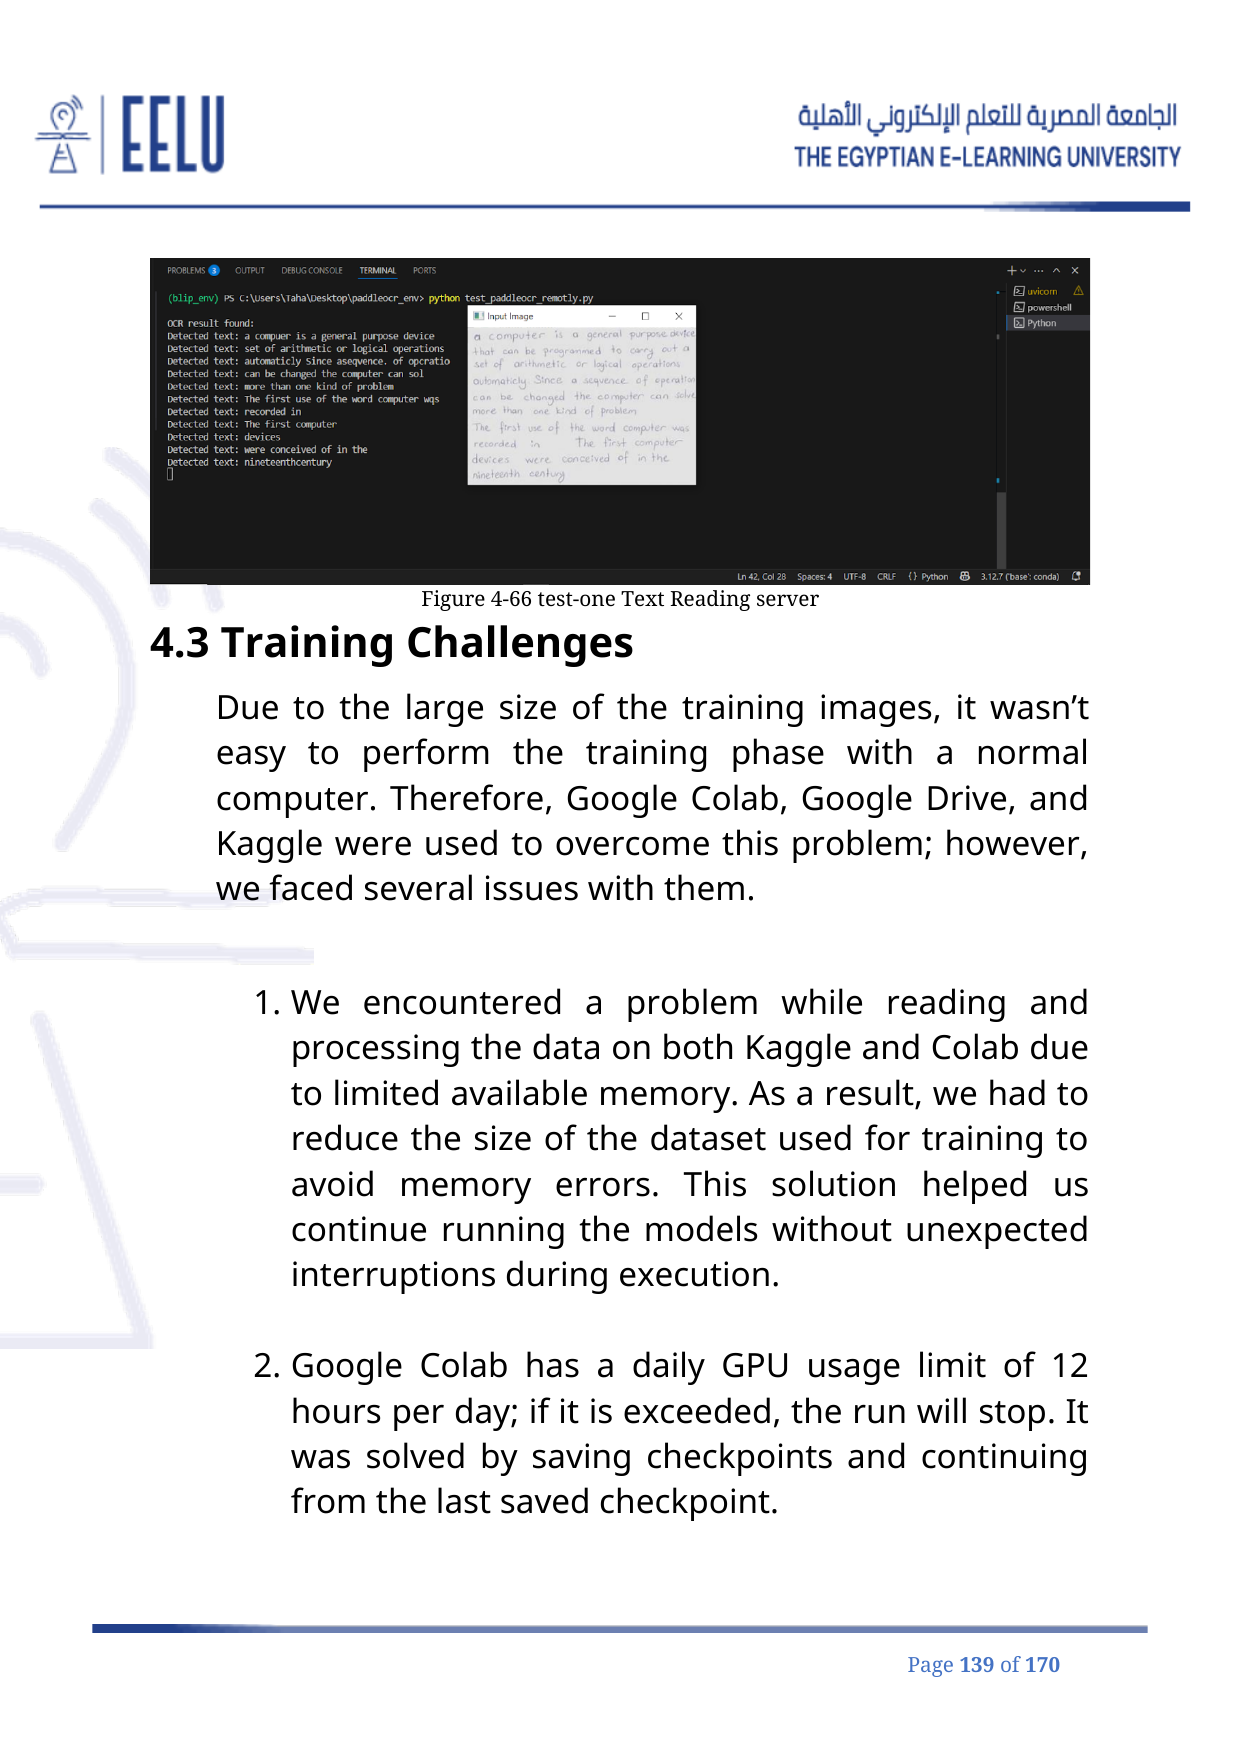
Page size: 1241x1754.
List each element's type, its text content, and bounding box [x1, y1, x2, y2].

list We encountered a problem while reading and processing the data on both Kaggle and Colab due to limited available memory. As a result, we had to reduce the size of the dataset used for training to avoid memory errors. This solution helped us continue running the models without unexpected interruptions during execution. [253, 979, 1090, 1297]
list Google Colab has a daily GPU usage limit of 12 hours per day; if it is exceeded, the run will stop. It was solved by saving checkpoints and continuing from the last saved checkpoint. [253, 1342, 1090, 1524]
picture [9, 75, 1207, 231]
picture [0, 258, 1091, 1349]
text 4.3 Training Challenges [150, 613, 1087, 669]
text Due to the large size of the training images, it wasn’t easy to perform the training phase with a normal computer. Therefore, Google Colab, Google Drive, and Kaggle were used to overcome this problem; however, we faced several issues with them. [216, 683, 1090, 911]
text Figure 4-66 test-one Text Reading server [150, 585, 1090, 613]
picture [92, 1624, 1148, 1633]
